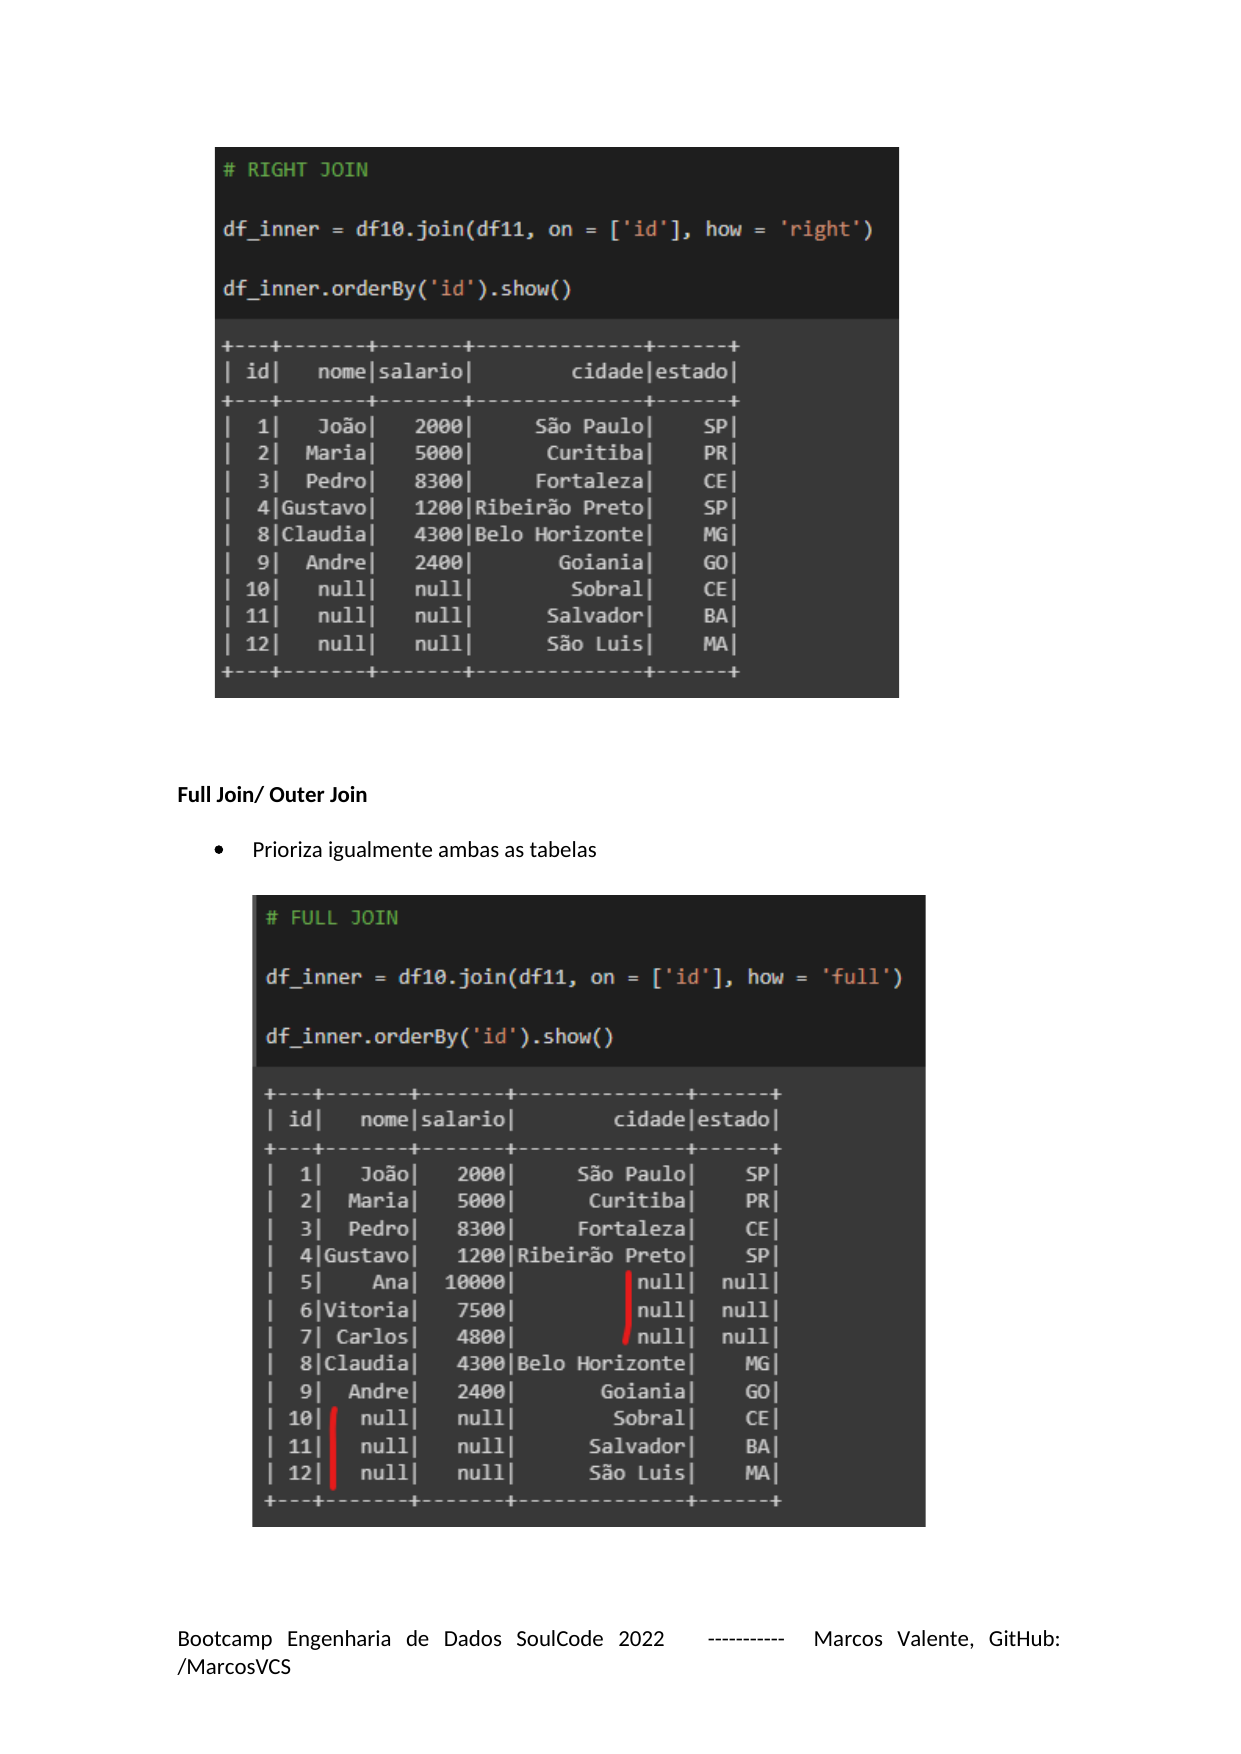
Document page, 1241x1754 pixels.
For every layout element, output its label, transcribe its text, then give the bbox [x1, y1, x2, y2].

text Full Join/ Outer Join [177, 780, 1063, 808]
list Prioriza igualmente ambas as tabelas [215, 835, 1063, 863]
picture [252, 895, 926, 1527]
picture [214, 147, 900, 698]
